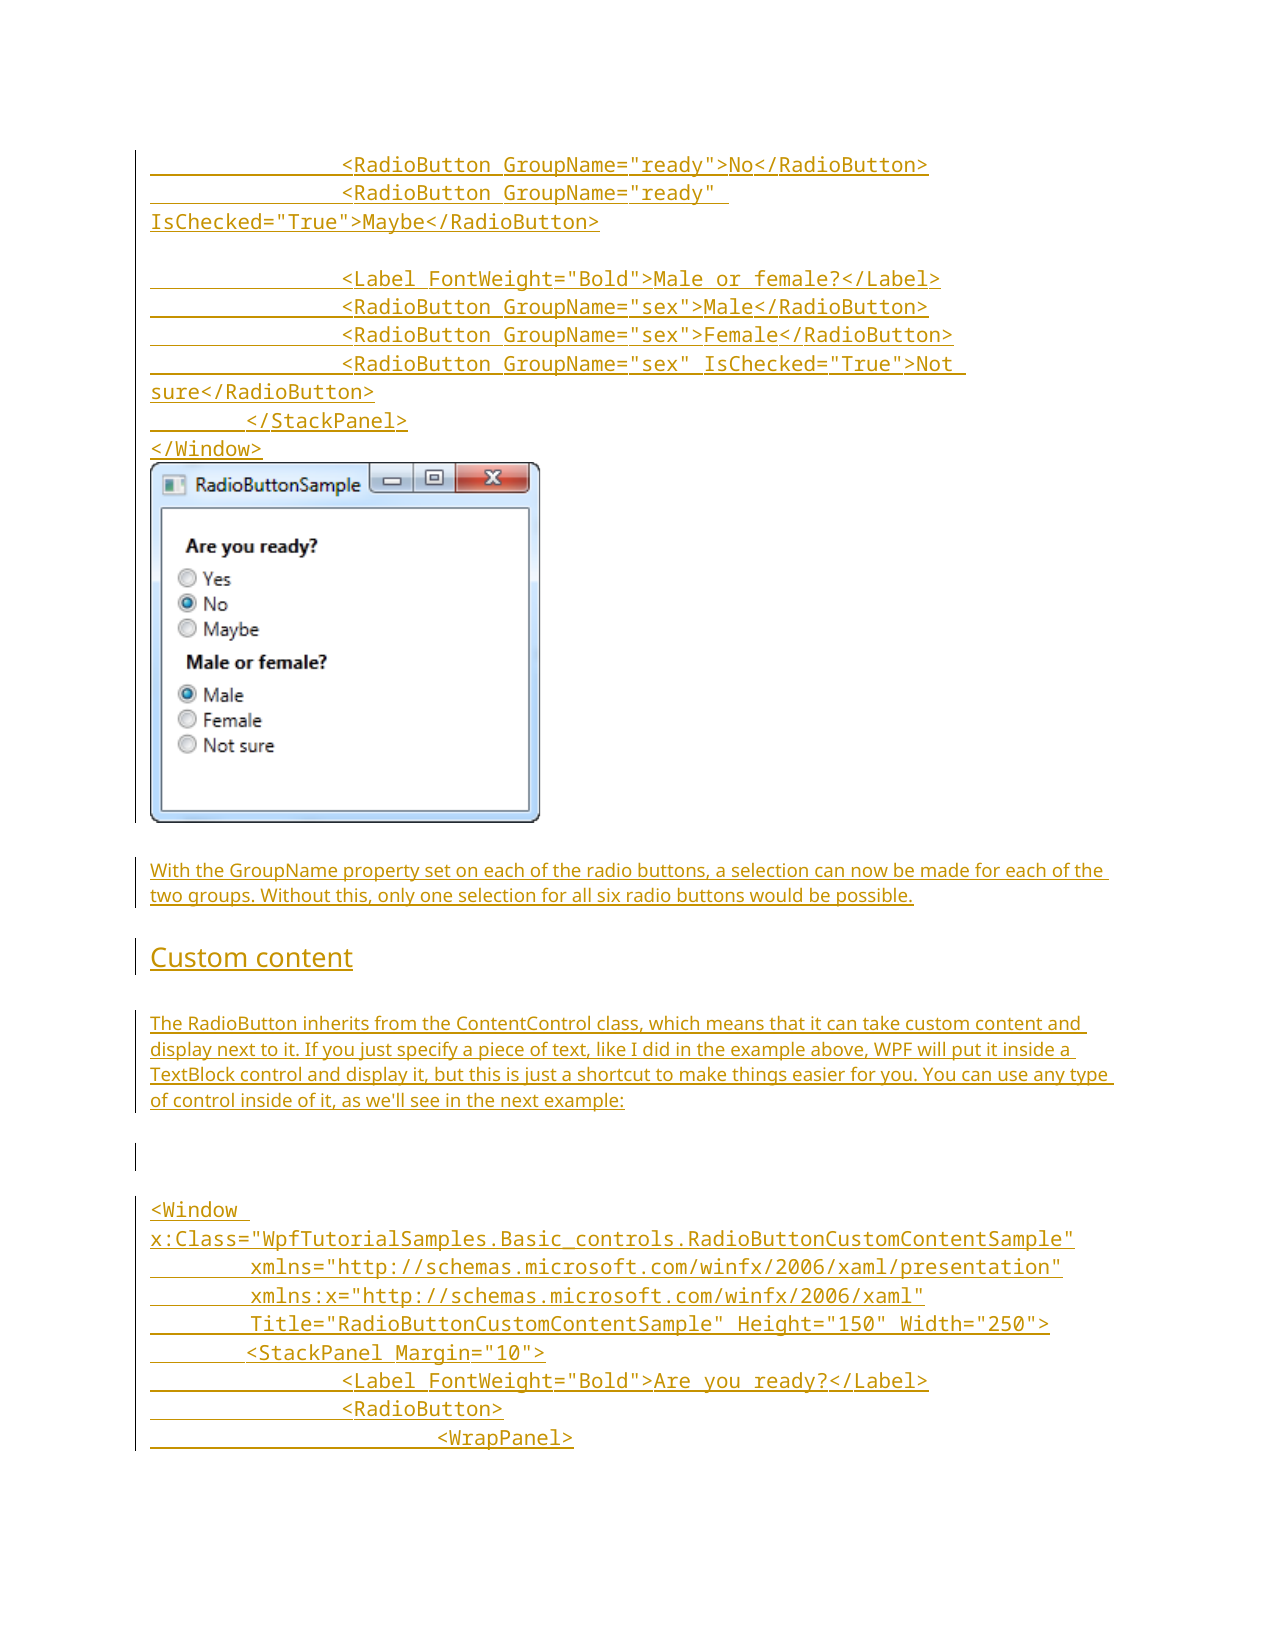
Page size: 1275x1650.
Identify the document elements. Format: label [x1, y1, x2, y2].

picture [150, 462, 540, 823]
